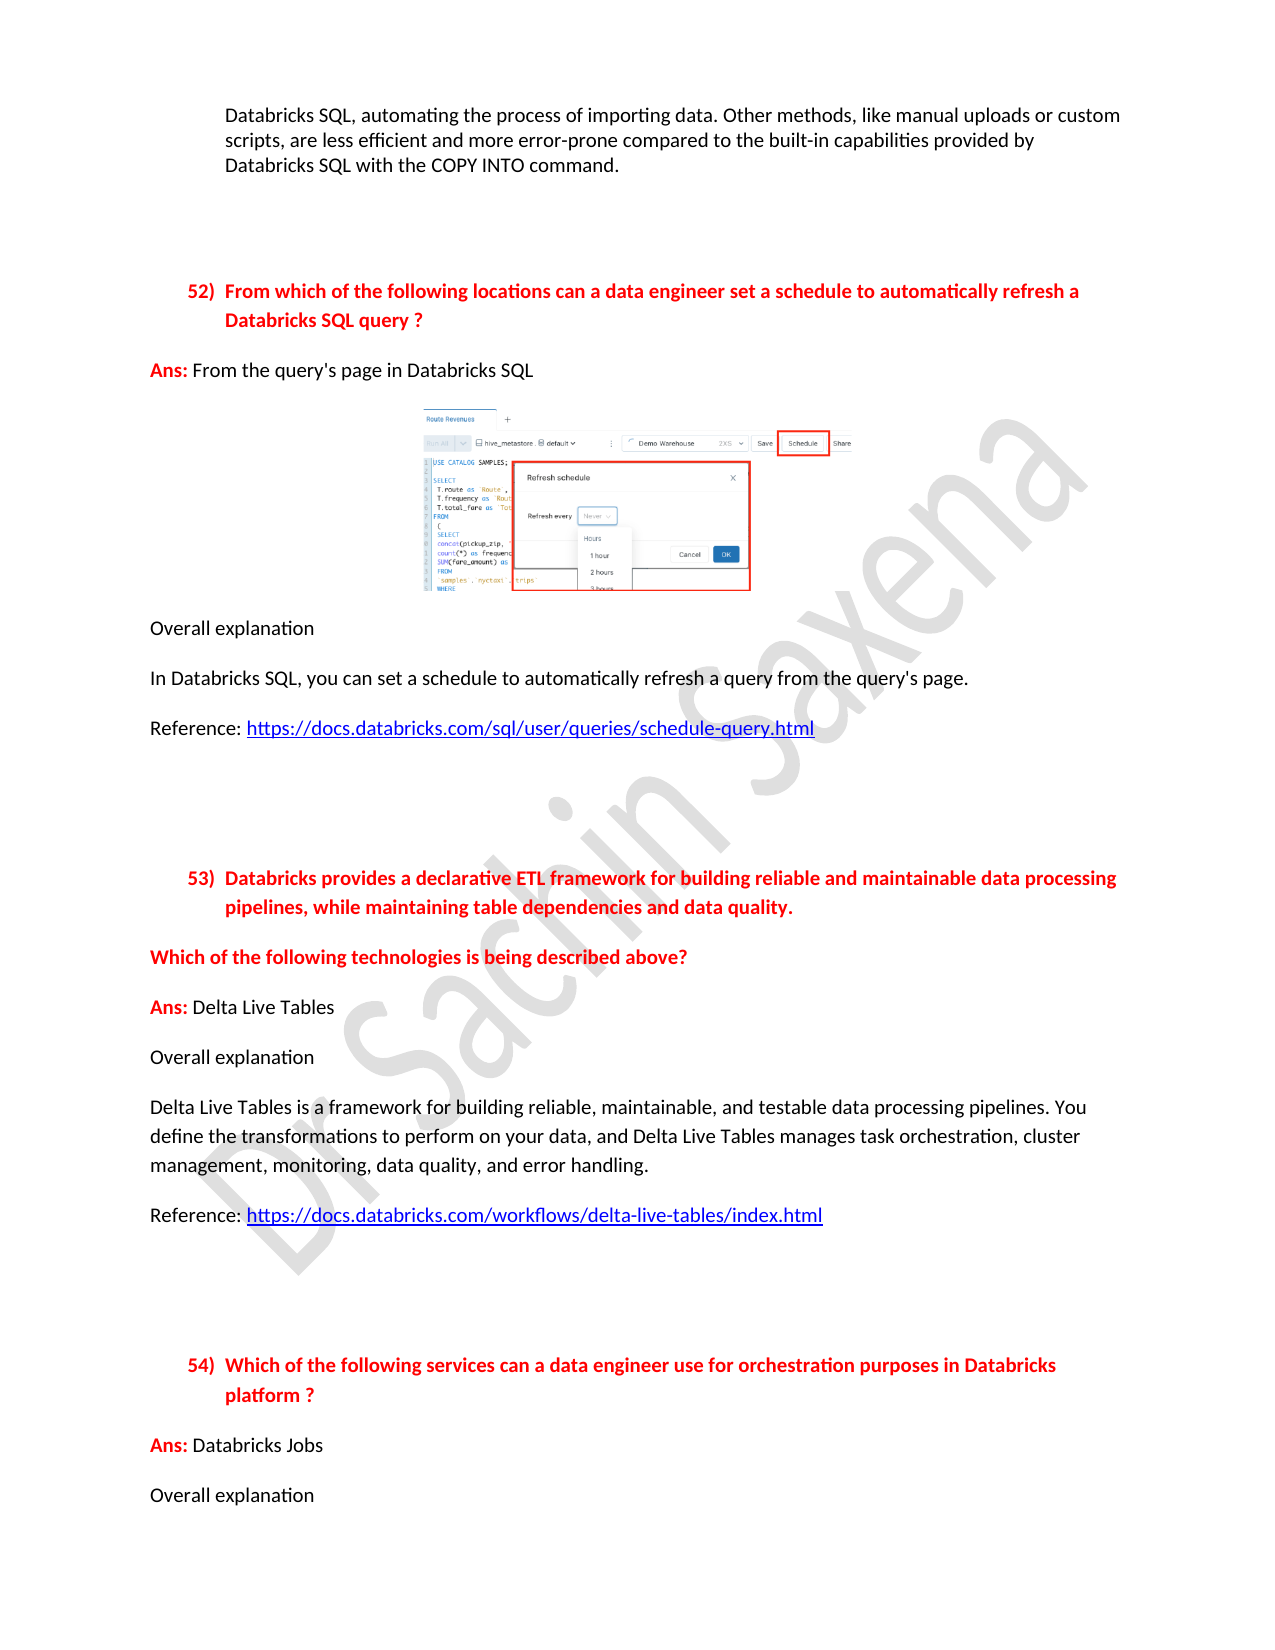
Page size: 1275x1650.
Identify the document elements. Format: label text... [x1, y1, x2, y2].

text Ans: Delta Live Tables [150, 994, 1125, 1020]
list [187, 102, 1125, 178]
text Ans: From the query's page in Databricks SQL [150, 357, 1125, 383]
list Databricks provides a declarative ETL framework for building reliable and maintainable data processing pipelines, while maintaining table dependencies and data quality. [187, 865, 1125, 920]
text Ans: Databricks Jobs [150, 1432, 1125, 1457]
text Overall explanation [150, 1482, 1125, 1507]
picture [423, 407, 852, 591]
text In Databricks SQL, you can set a schedule to automatically refresh a query from the query's page. [150, 665, 1125, 691]
text Overall explanation [150, 1044, 1125, 1070]
list From which of the following locations can a data engineer set a schedule to automatically refresh a Databricks SQL query ? [187, 278, 1125, 333]
text Reference: https://docs.databricks.com/workflows/delta-live-tables/index.html [150, 1203, 1125, 1228]
text Reference: https://docs.databricks.com/sql/user/queries/schedule-query.html [150, 715, 1125, 741]
text Overall explanation [150, 615, 1125, 641]
text Which of the following technologies is being described above? [150, 944, 1125, 970]
list Which of the following services can a data engineer use for orchestration purposes in Databricks platform ? [187, 1353, 1125, 1407]
text Delta Live Tables is a framework for building reliable, maintainable, and testable data processing pipelines. You define the transformations to perform on your data, and Delta Live Tables manages task orchestration, cluster management, monitoring, data quality, and error handling. [150, 1094, 1125, 1178]
